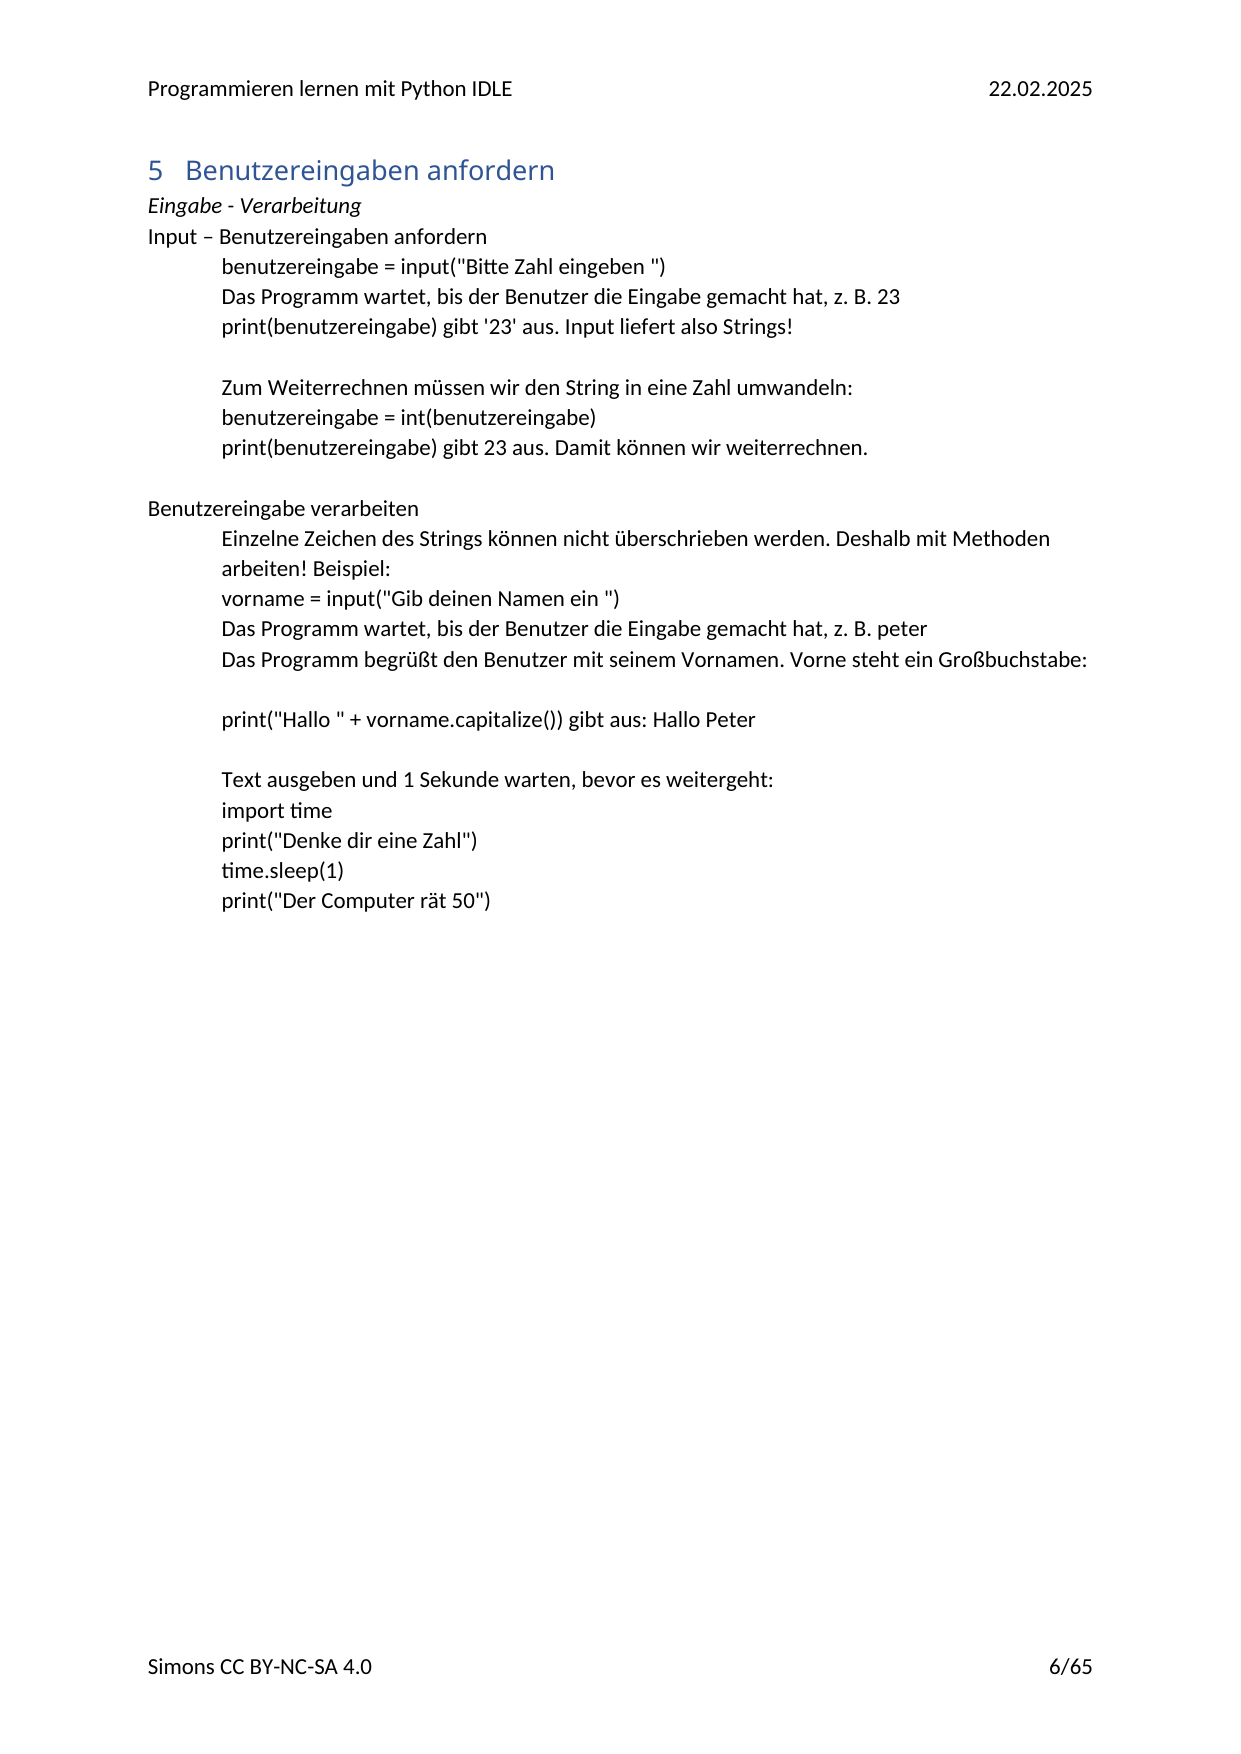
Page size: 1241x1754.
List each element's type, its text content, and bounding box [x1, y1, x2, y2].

text Eingabe - Verarbeitung [148, 192, 1092, 220]
text Text ausgeben und 1 Sekunde warten, bevor es weitergeht: import time print("Denke dir eine Zahl") time.sleep(1) print("Der Computer rät 50") [221, 766, 1092, 914]
text Benutzereingabe verarbeiten [148, 494, 1092, 522]
text Einzelne Zeichen des Strings können nicht überschrieben werden. Deshalb mit Methoden arbeiten! Beispiel: [221, 524, 1092, 582]
text Zum Weiterrechnen müssen wir den String in eine Zahl umwandeln: benutzereingabe = int(benutzereingabe) print(benutzereingabe) gibt 23 aus. Damit können wir weiterrechnen. [221, 373, 1092, 461]
text Input – Benutzereingaben anfordern [148, 222, 1092, 250]
text vorname = input("Gib deinen Namen ein ") Das Programm wartet, bis der Benutzer die Eingabe gemacht hat, z. B. peter Das Programm begrüßt den Benutzer mit seinem Vornamen. Vorne steht ein Großbuchstabe: print("Hallo " + vorname.capitalize()) gibt aus: Hallo Peter [221, 584, 1092, 733]
subtitle Benutzereingaben anfordern [148, 152, 1092, 189]
text benutzereingabe = input("Bitte Zahl eingeben ") Das Programm wartet, bis der Benutzer die Eingabe gemacht hat, z. B. 23 print(benutzereingabe) gibt '23' aus. Input liefert also Strings! [221, 252, 1092, 341]
